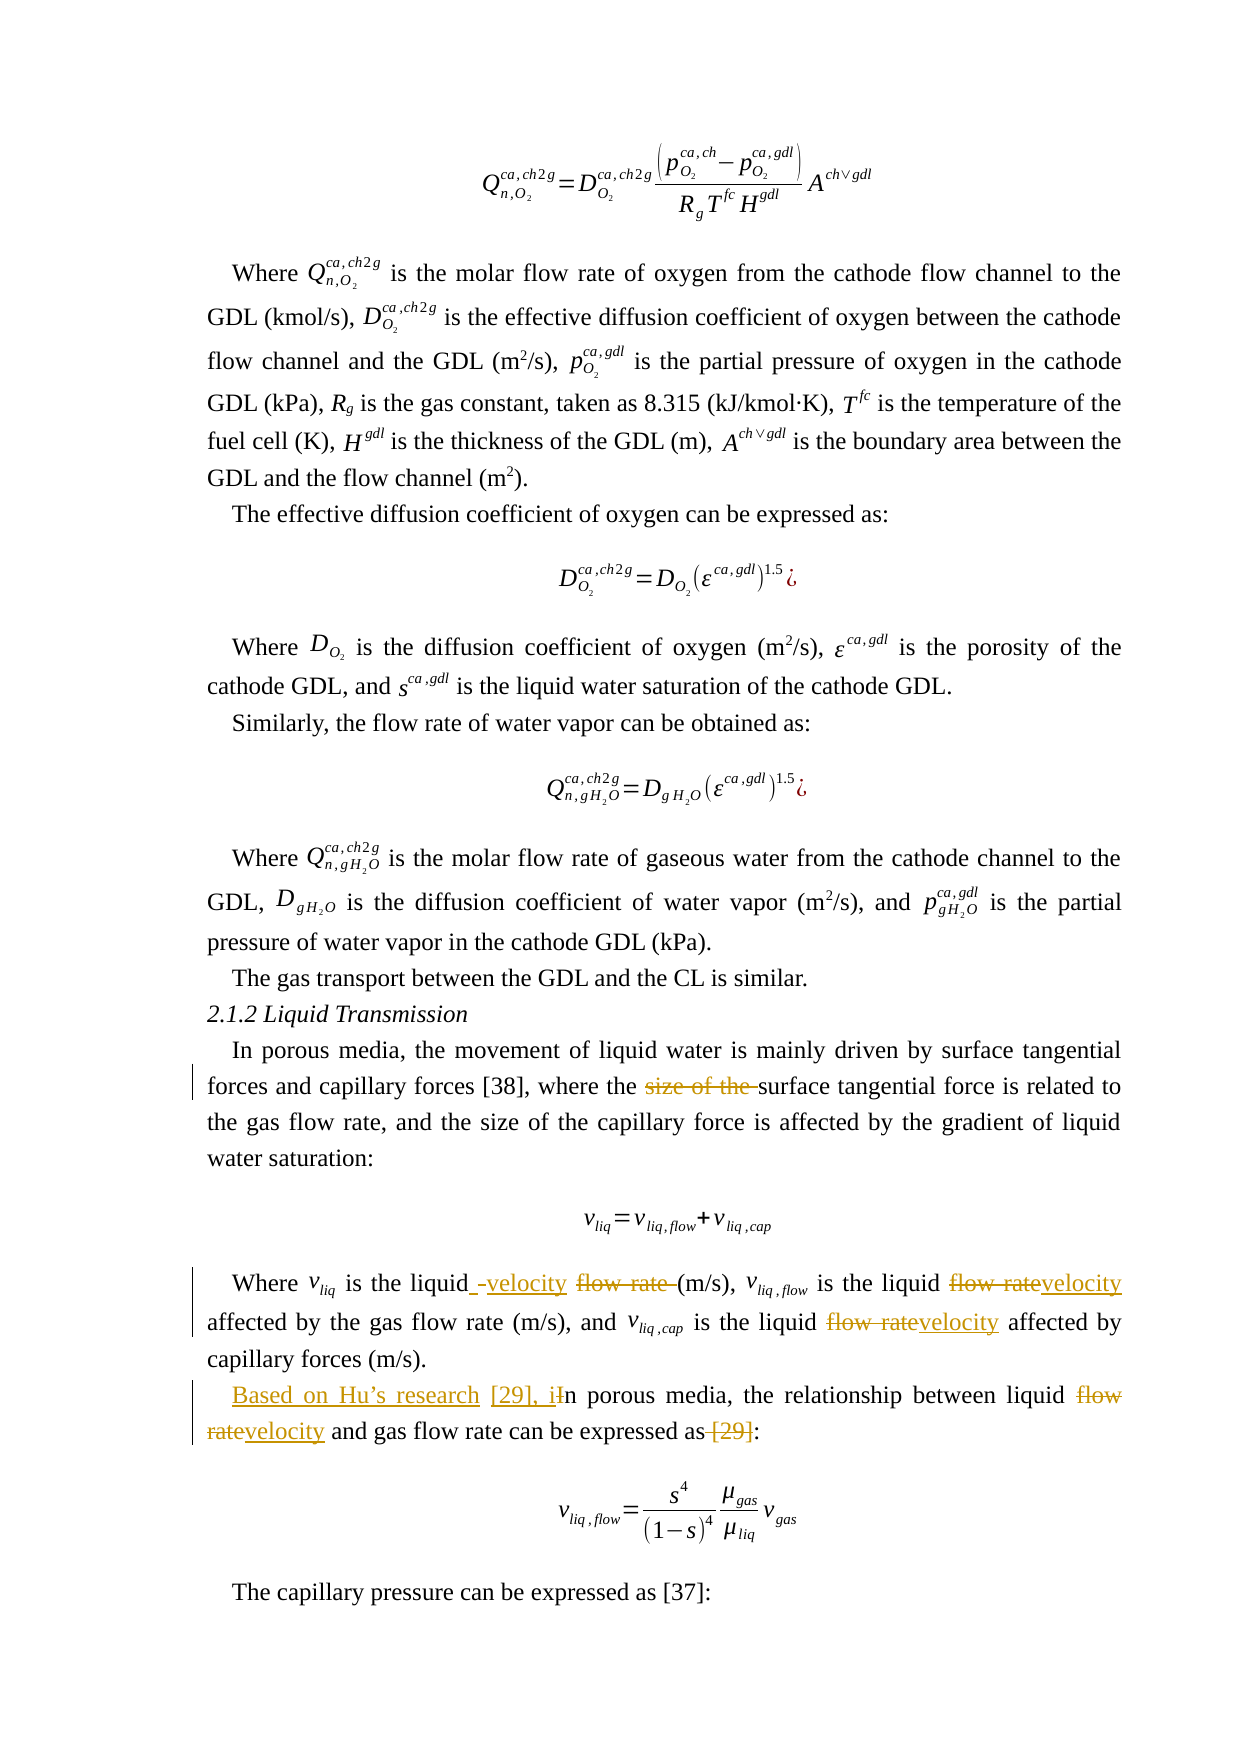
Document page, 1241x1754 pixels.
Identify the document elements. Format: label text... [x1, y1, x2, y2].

text Where is the diffusion coefficient of oxygen (m2/s), is the porosity of the cathode GDL, and is the liquid water saturation of the cathode GDL. [207, 629, 1122, 701]
text (9) [207, 142, 1122, 221]
text The capillary pressure can be expressed as [37]: [207, 1577, 1122, 1606]
text Where is the liquid (m/s), is the liquid affected by the gas flow rate (m/s), and is the liquid affected by capillary forces (m/s). [207, 1267, 1122, 1373]
text (11) [207, 769, 1122, 806]
text (12) [207, 1204, 1122, 1235]
text The gas transport between the GDL and the CL is similar. [207, 963, 1122, 992]
text n porous media, the relationship between liquid and gas flow rate can be expressed as: [207, 1380, 1122, 1445]
text In porous media, the movement of liquid water is mainly driven by surface tangential forces and capillary forces [38], where the surface tangential force is related to the gas flow rate, and the size of the capillary force is affected by the gradient of liquid water saturation: [207, 1035, 1122, 1171]
text (13) [207, 1477, 1122, 1545]
text Similarly, the flow rate of water vapor can be obtained as: [207, 708, 1122, 737]
subtitle Liquid Transmission [207, 999, 1122, 1028]
text Where is the molar flow rate of gaseous water from the cathode channel to the GDL, is the diffusion coefficient of water vapor (m2/s), and is the partial pressure of water vapor in the cathode GDL (kPa). [207, 838, 1122, 956]
text The effective diffusion coefficient of oxygen can be expressed as: [207, 499, 1122, 528]
text (10) [207, 560, 1122, 597]
text Where is the molar flow rate of oxygen from the cathode flow channel to the GDL (kmol/s), is the effective diffusion coefficient of oxygen between the cathode flow channel and the GDL (m2/s), is the partial pressure of oxygen in the cathode GDL (kPa), Rg is the gas constant, taken as 8.315 (kJ/kmol∙K), is the temperature of the fuel cell (K), is the thickness of the GDL (m), is the boundary area between the GDL and the flow channel (m2). [207, 254, 1122, 492]
